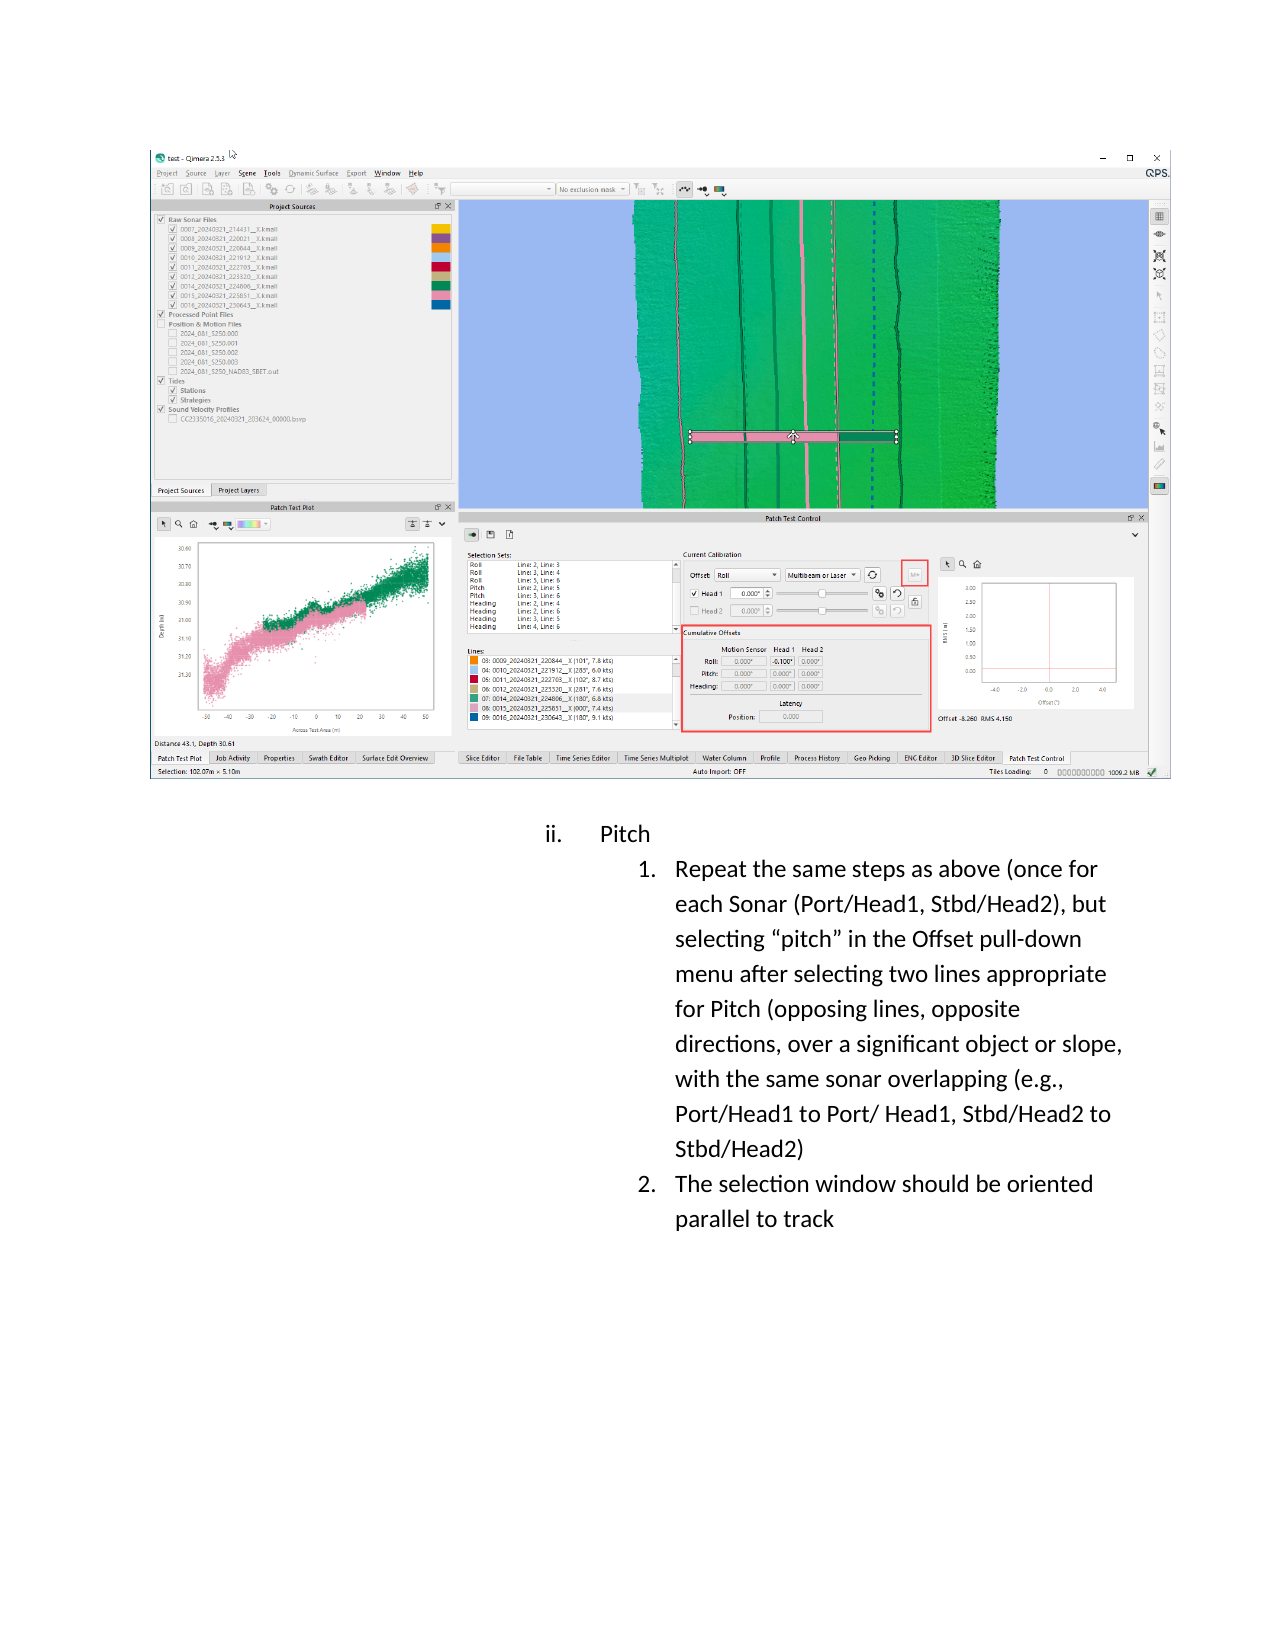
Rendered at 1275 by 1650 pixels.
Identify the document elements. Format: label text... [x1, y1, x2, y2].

picture [150, 150, 1171, 779]
list Pitch [562, 818, 1125, 848]
list The selection window should be oriented parallel to track [637, 1168, 1125, 1233]
list Repeat the same steps as above (once for each Sonar (Port/Head1, Stbd/Head2), but selecting “pitch” in the Offset pull-down menu after selecting two lines appropriate for Pitch (opposing lines, opposite directions, over a significant object or slope, with the same sonar overlapping (e.g., Port/Head1 to Port/ Head1, Stbd/Head2 to Stbd/Head2) [637, 853, 1125, 1163]
